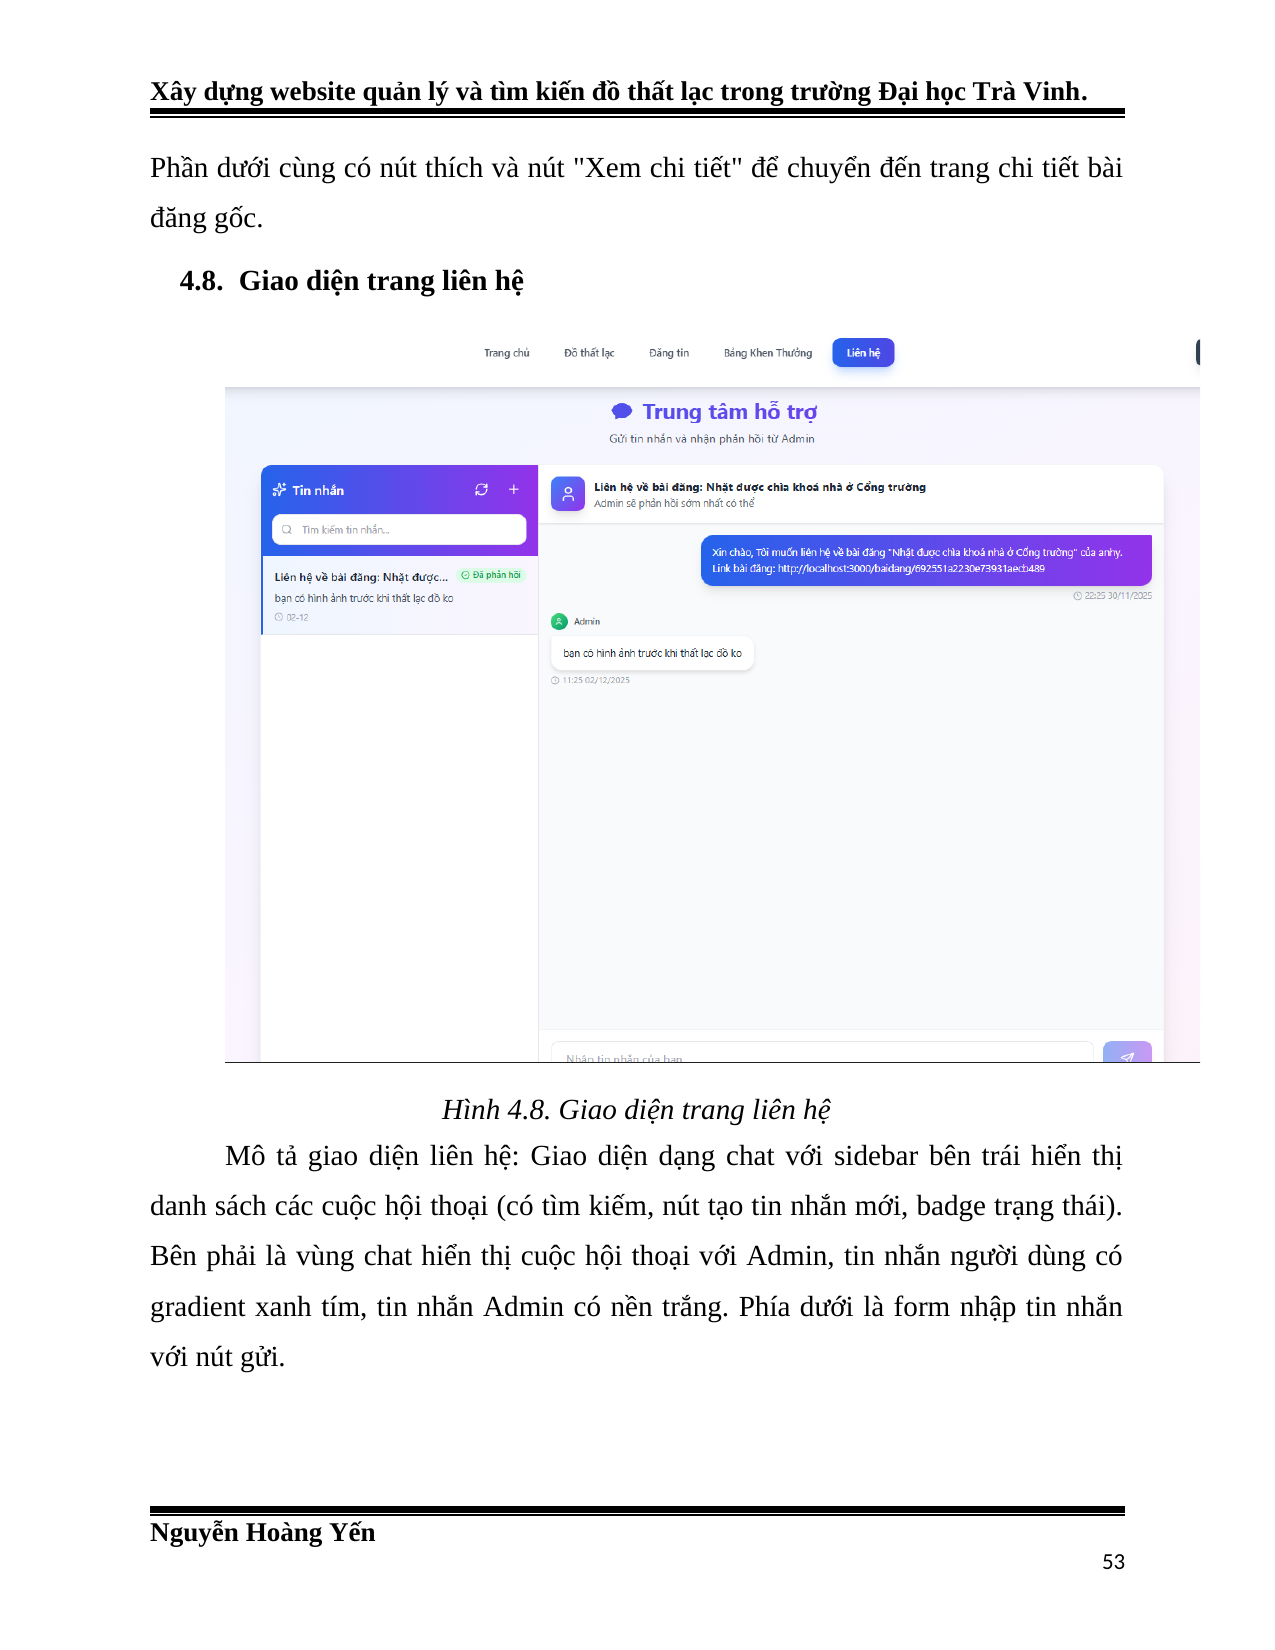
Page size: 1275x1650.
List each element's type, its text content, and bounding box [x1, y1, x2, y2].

text Giao diện trang liên hệ [179, 263, 1125, 297]
text Hình 4.8. Giao diện trang liên hệ [150, 1092, 1125, 1125]
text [150, 150, 1125, 234]
text Mô tả giao diện liên hệ: Giao diện dạng chat với sidebar bên trái hiển thị danh sách các cuộc hội thoại (có tìm kiếm, nút tạo tin nhắn mới, badge trạng thái). Bên phải là vùng chat hiển thị cuộc hội thoại với Admin, tin nhắn người dùng có gradient xanh tím, tin nhắn Admin có nền trắng. Phía dưới là form nhập tin nhắn với nút gửi. [150, 1138, 1125, 1373]
picture [225, 319, 1200, 1063]
